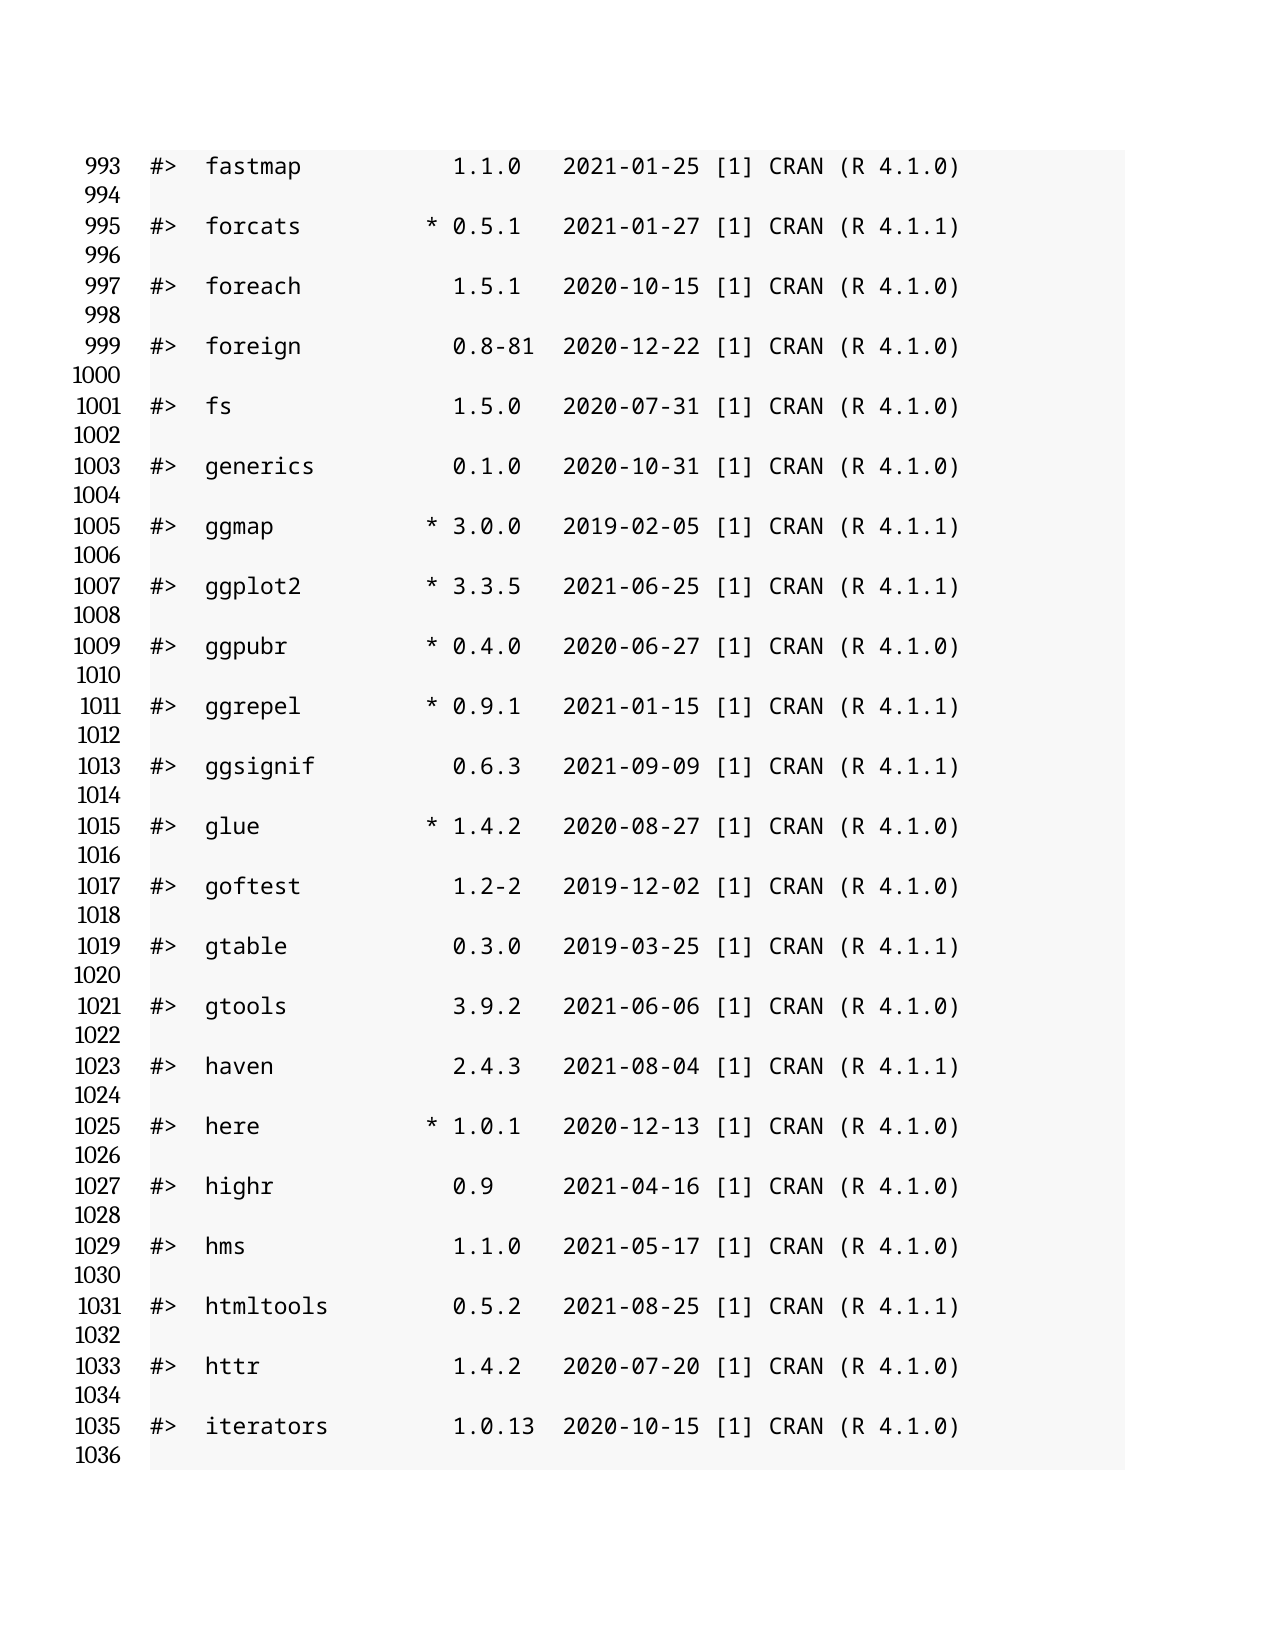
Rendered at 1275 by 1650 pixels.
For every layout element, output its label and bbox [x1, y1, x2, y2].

text [150, 150, 1125, 1470]
